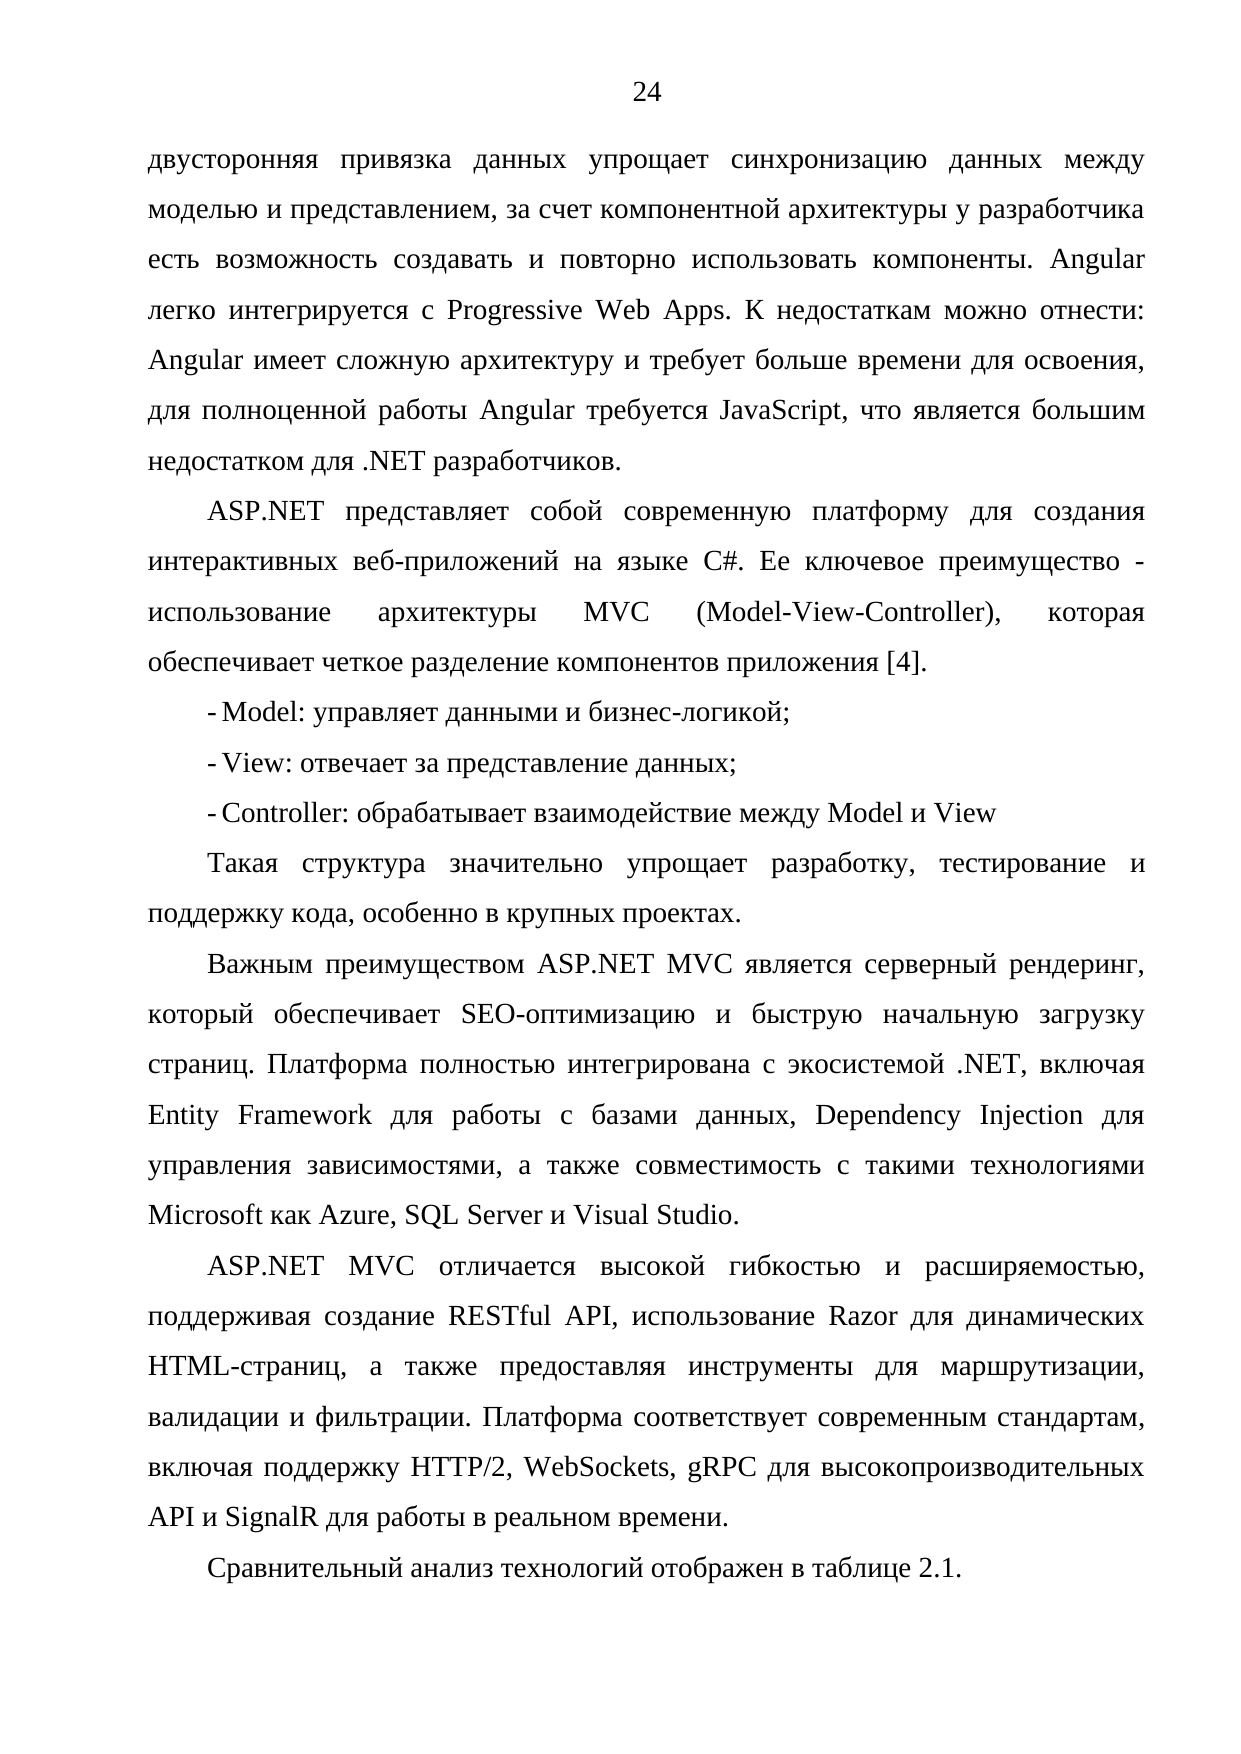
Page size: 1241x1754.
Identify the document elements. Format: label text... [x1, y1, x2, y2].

text - View: отвечает за представление данных; [148, 745, 1146, 778]
text Важным преимуществом ASP.NET MVC является серверный рендеринг, который обеспечивает SEO-оптимизацию и быструю начальную загрузку страниц. Платформа полностью интегрирована с экосистемой .NET, включая Entity Framework для работы с базами данных, Dependency Injection для управления зависимостями, а также совместимость с такими технологиями Microsoft как Azure, SQL Server и Visual Studio. [148, 946, 1146, 1231]
text - Controller: обрабатывает взаимодействие между Model и View [148, 795, 1146, 828]
text ASP.NET представляет собой современную платформу для создания интерактивных веб-приложений на языке C#. Ее ключевое преимущество - использование архитектуры MVC (Model-View-Controller), которая обеспечивает четкое разделение компонентов приложения [4]. [148, 493, 1146, 678]
text ASP.NET MVC отличается высокой гибкостью и расширяемостью, поддерживая создание RESTful API, использование Razor для динамических HTML-страниц, а также предоставляя инструменты для маршрутизации, валидации и фильтрации. Платформа соответствует современным стандартам, включая поддержку HTTP/2, WebSockets, gRPC для высокопроизводительных API и SignalR для работы в реальном времени. [148, 1248, 1146, 1533]
text Такая структура значительно упрощает разработку, тестирование и поддержку кода, особенно в крупных проектах. [148, 845, 1146, 929]
text Сравнительный анализ технологий отображен в таблице 2.1. [148, 1550, 1146, 1583]
text - Model: управляет данными и бизнес-логикой; [148, 694, 1146, 728]
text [148, 141, 1146, 476]
